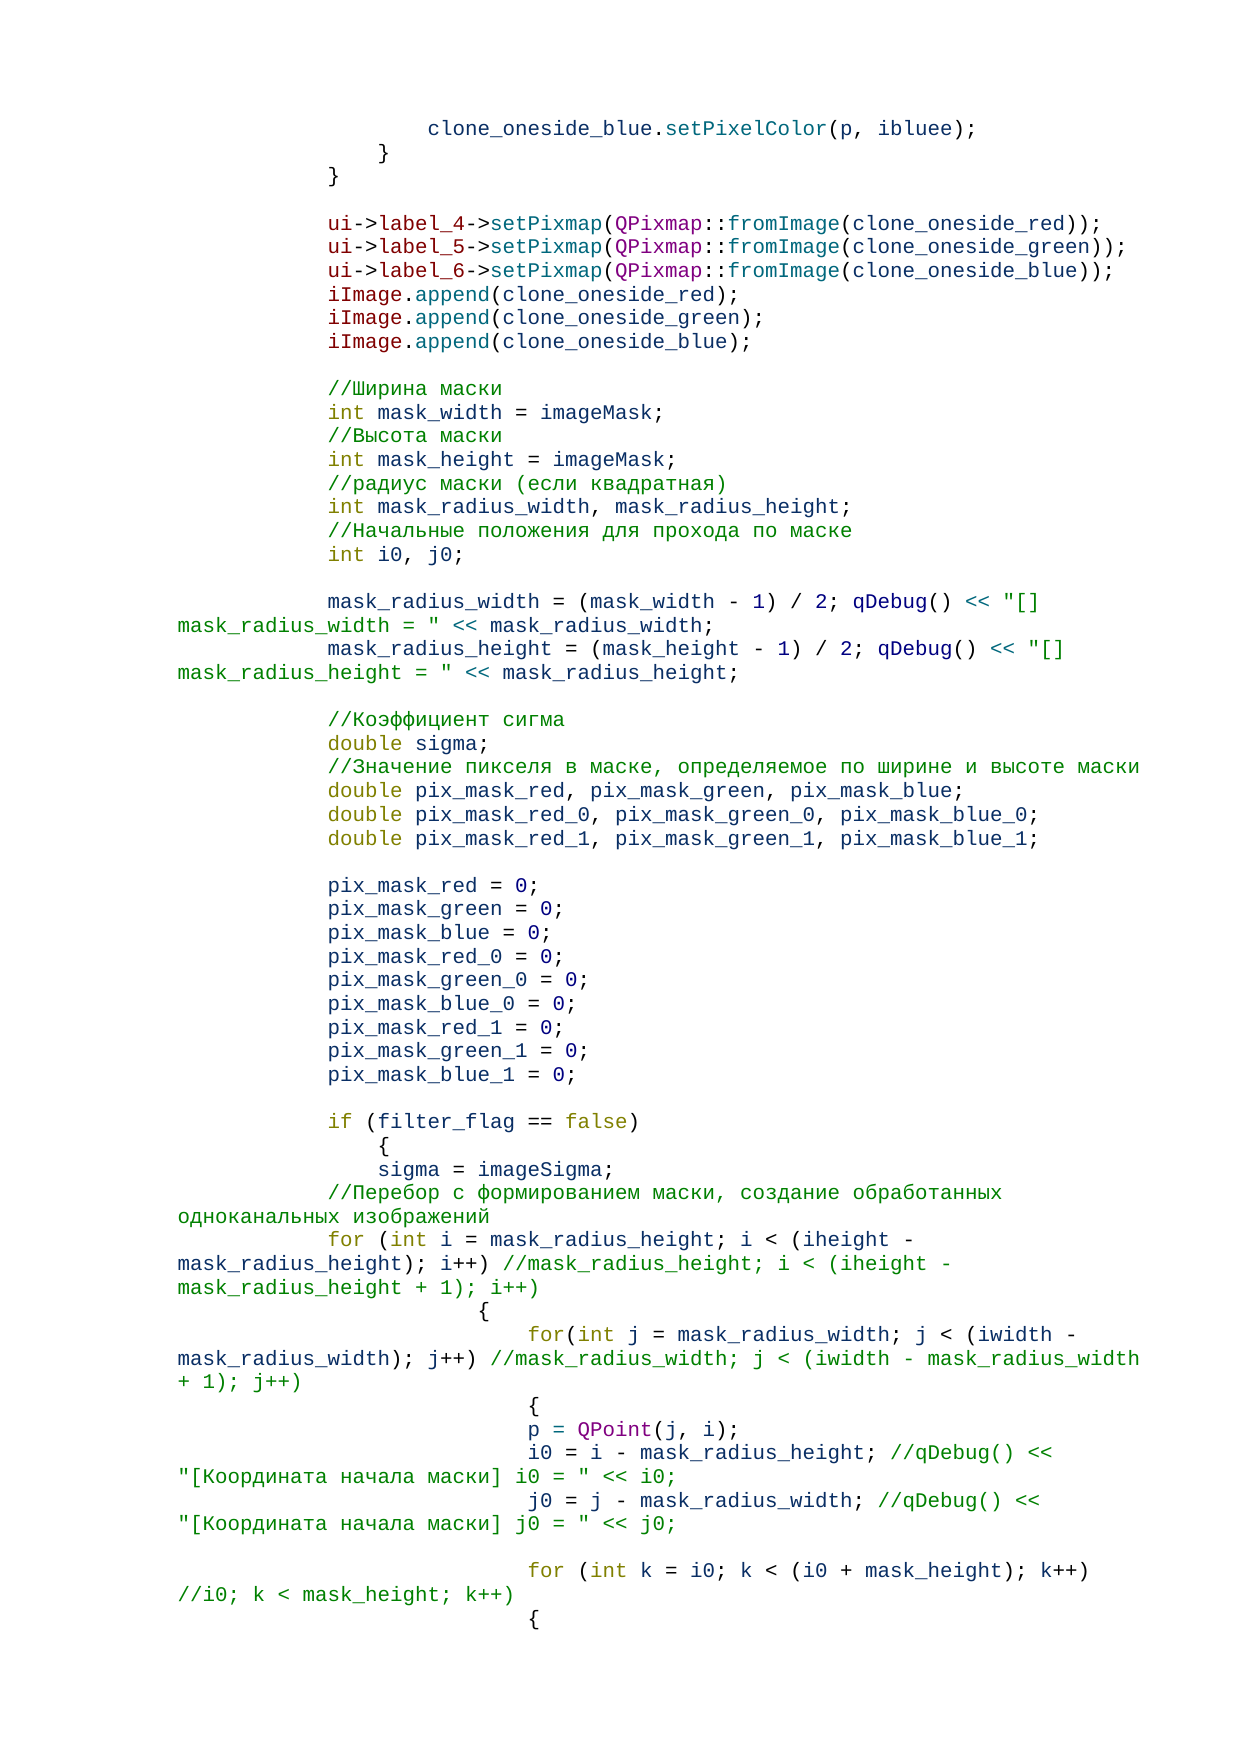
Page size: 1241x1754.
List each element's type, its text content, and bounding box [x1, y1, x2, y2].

text i0 = i - mask_radius_height; //qDebug() << "[Координата начала маски] i0 = " << i0; [177, 1442, 1152, 1489]
text for (int k = i0; k < (i0 + mask_height); k++) //i0; k < mask_height; k++) [177, 1561, 1152, 1608]
text int mask_height = imageMask; [177, 449, 1152, 473]
text if (filter_flag == false) [177, 1111, 1152, 1135]
text //Начальные положения для прохода по маске [177, 520, 1152, 544]
text } [177, 165, 1152, 189]
text pix_mask_blue_0 = 0; [177, 993, 1152, 1017]
text //радиус маски (если квадратная) [177, 473, 1152, 496]
text //Перебор с формированием маски, создание обработанных одноканальных изображений [177, 1182, 1152, 1229]
text double pix_mask_red_0, pix_mask_green_0, pix_mask_blue_0; [177, 804, 1152, 827]
text int mask_width = imageMask; [177, 402, 1152, 426]
text iImage.append(clone_oneside_blue); [177, 331, 1152, 354]
text //Значение пикселя в маске, определяемое по ширине и высоте маски [177, 757, 1152, 780]
text iImage.append(clone_oneside_red); [177, 284, 1152, 307]
text iImage.append(clone_oneside_green); [177, 307, 1152, 331]
text pix_mask_blue_1 = 0; [177, 1064, 1152, 1088]
text { [177, 1395, 1152, 1419]
text pix_mask_blue = 0; [177, 922, 1152, 946]
text pix_mask_green_0 = 0; [177, 969, 1152, 993]
text { [177, 1135, 1152, 1158]
text ui->label_4->setPixmap(QPixmap::fromImage(clone_oneside_red)); [177, 213, 1152, 236]
text int i0, j0; [177, 544, 1152, 567]
text { [177, 1608, 1152, 1631]
text //Высота маски [177, 426, 1152, 449]
text { [177, 1300, 1152, 1324]
text pix_mask_green_1 = 0; [177, 1040, 1152, 1064]
text //Коэффициент сигма [177, 709, 1152, 733]
text p = QPoint(j, i); [177, 1419, 1152, 1442]
text ui->label_5->setPixmap(QPixmap::fromImage(clone_oneside_green)); [177, 236, 1152, 260]
text for(int j = mask_radius_width; j < (iwidth - mask_radius_width); j++) //mask_radius_width; j < (iwidth - mask_radius_width + 1); j++) [177, 1324, 1152, 1395]
text double pix_mask_red_1, pix_mask_green_1, pix_mask_blue_1; [177, 827, 1152, 851]
text j0 = j - mask_radius_width; //qDebug() << "[Координата начала маски] j0 = " << j0; [177, 1489, 1152, 1537]
text int mask_radius_width, mask_radius_height; [177, 496, 1152, 520]
text //Ширина маски [177, 378, 1152, 402]
text ui->label_6->setPixmap(QPixmap::fromImage(clone_oneside_blue)); [177, 260, 1152, 284]
text clone_oneside_blue.setPixelColor(p, ibluee); [177, 118, 1152, 142]
text mask_radius_width = (mask_width - 1) / 2; qDebug() << "[] mask_radius_width = " << mask_radius_width; [177, 591, 1152, 638]
text sigma = imageSigma; [177, 1158, 1152, 1182]
text for (int i = mask_radius_height; i < (iheight - mask_radius_height); i++) //mask_radius_height; i < (iheight - mask_radius_height + 1); i++) [177, 1229, 1152, 1300]
text pix_mask_green = 0; [177, 898, 1152, 922]
text pix_mask_red_1 = 0; [177, 1017, 1152, 1040]
text double sigma; [177, 733, 1152, 757]
text mask_radius_height = (mask_height - 1) / 2; qDebug() << "[] mask_radius_height = " << mask_radius_height; [177, 638, 1152, 686]
text pix_mask_red_0 = 0; [177, 946, 1152, 969]
text } [177, 142, 1152, 165]
text pix_mask_red = 0; [177, 875, 1152, 898]
text double pix_mask_red, pix_mask_green, pix_mask_blue; [177, 780, 1152, 804]
